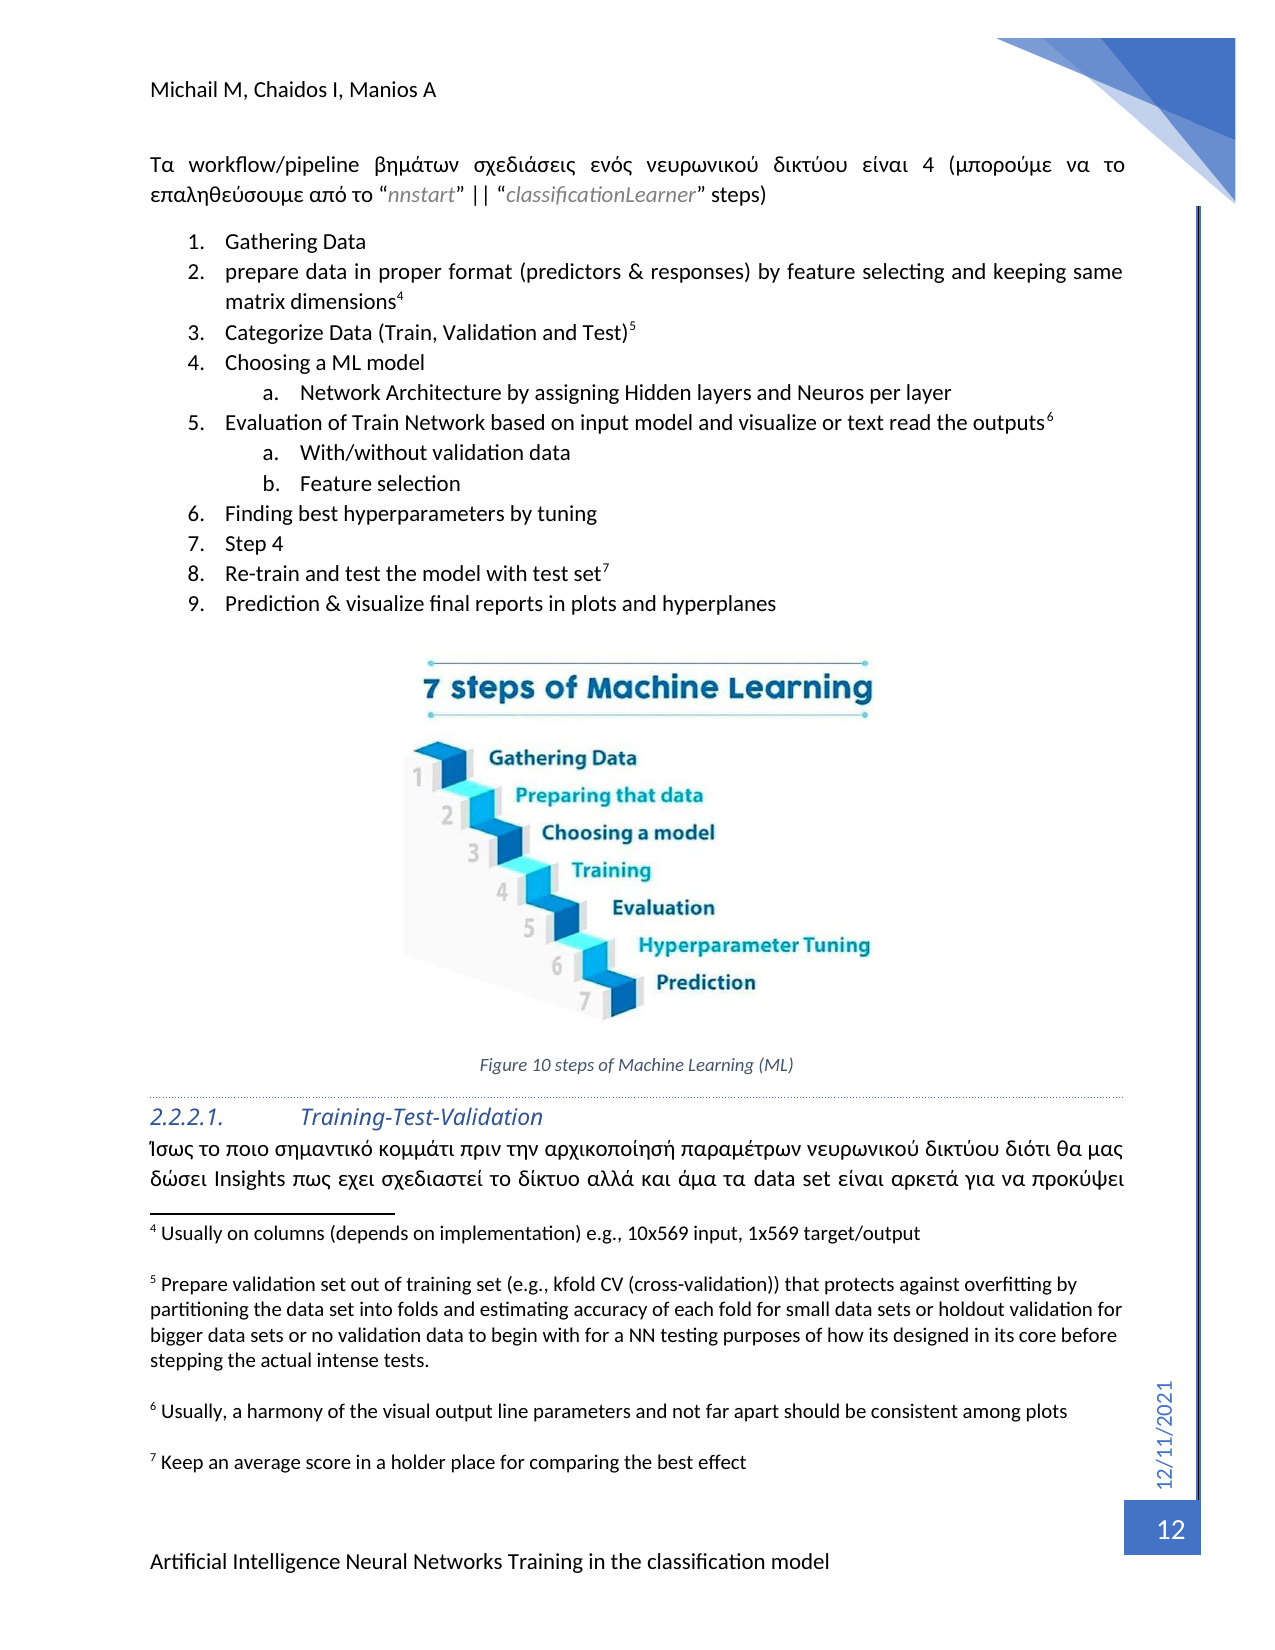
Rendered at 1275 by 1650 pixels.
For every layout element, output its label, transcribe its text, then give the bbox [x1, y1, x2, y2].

list Finding best hyperparameters by tuning [187, 499, 1125, 527]
list Feature selection [262, 469, 1125, 497]
list Network Architecture by assigning Hidden layers and Neuros per layer [262, 378, 1125, 406]
list Re-train and test the model with test set [187, 559, 1125, 587]
text Τα workflow/pipeline βημάτων σχεδιάσεις ενός νευρωνικού δικτύου είναι 4 (μπορούμε να το επαληθεύσουμε από το “nnstart” || “classificationLearner” steps) [150, 150, 1125, 208]
text Figure 10 steps of Machine Learning (ML) [150, 1053, 1125, 1076]
list prepare data in proper format (predictors & responses) by feature selecting and keeping same matrix dimensions [187, 257, 1125, 316]
list With/without validation data [262, 438, 1125, 467]
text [150, 1134, 1125, 1192]
subtitle Training-Test-Validation [150, 1097, 1125, 1132]
picture [996, 38, 1236, 204]
list Choosing a ML model [187, 348, 1125, 376]
list Categorize Data (Train, Validation and Test) [187, 318, 1125, 346]
list Gathering Data [187, 227, 1125, 255]
list Step 4 [187, 529, 1125, 557]
picture [395, 636, 880, 1035]
list Evaluation of Train Network based on input model and visualize or text read the outputs [187, 408, 1125, 436]
list Prediction & visualize final reports in plots and hyperplanes [187, 589, 1125, 618]
